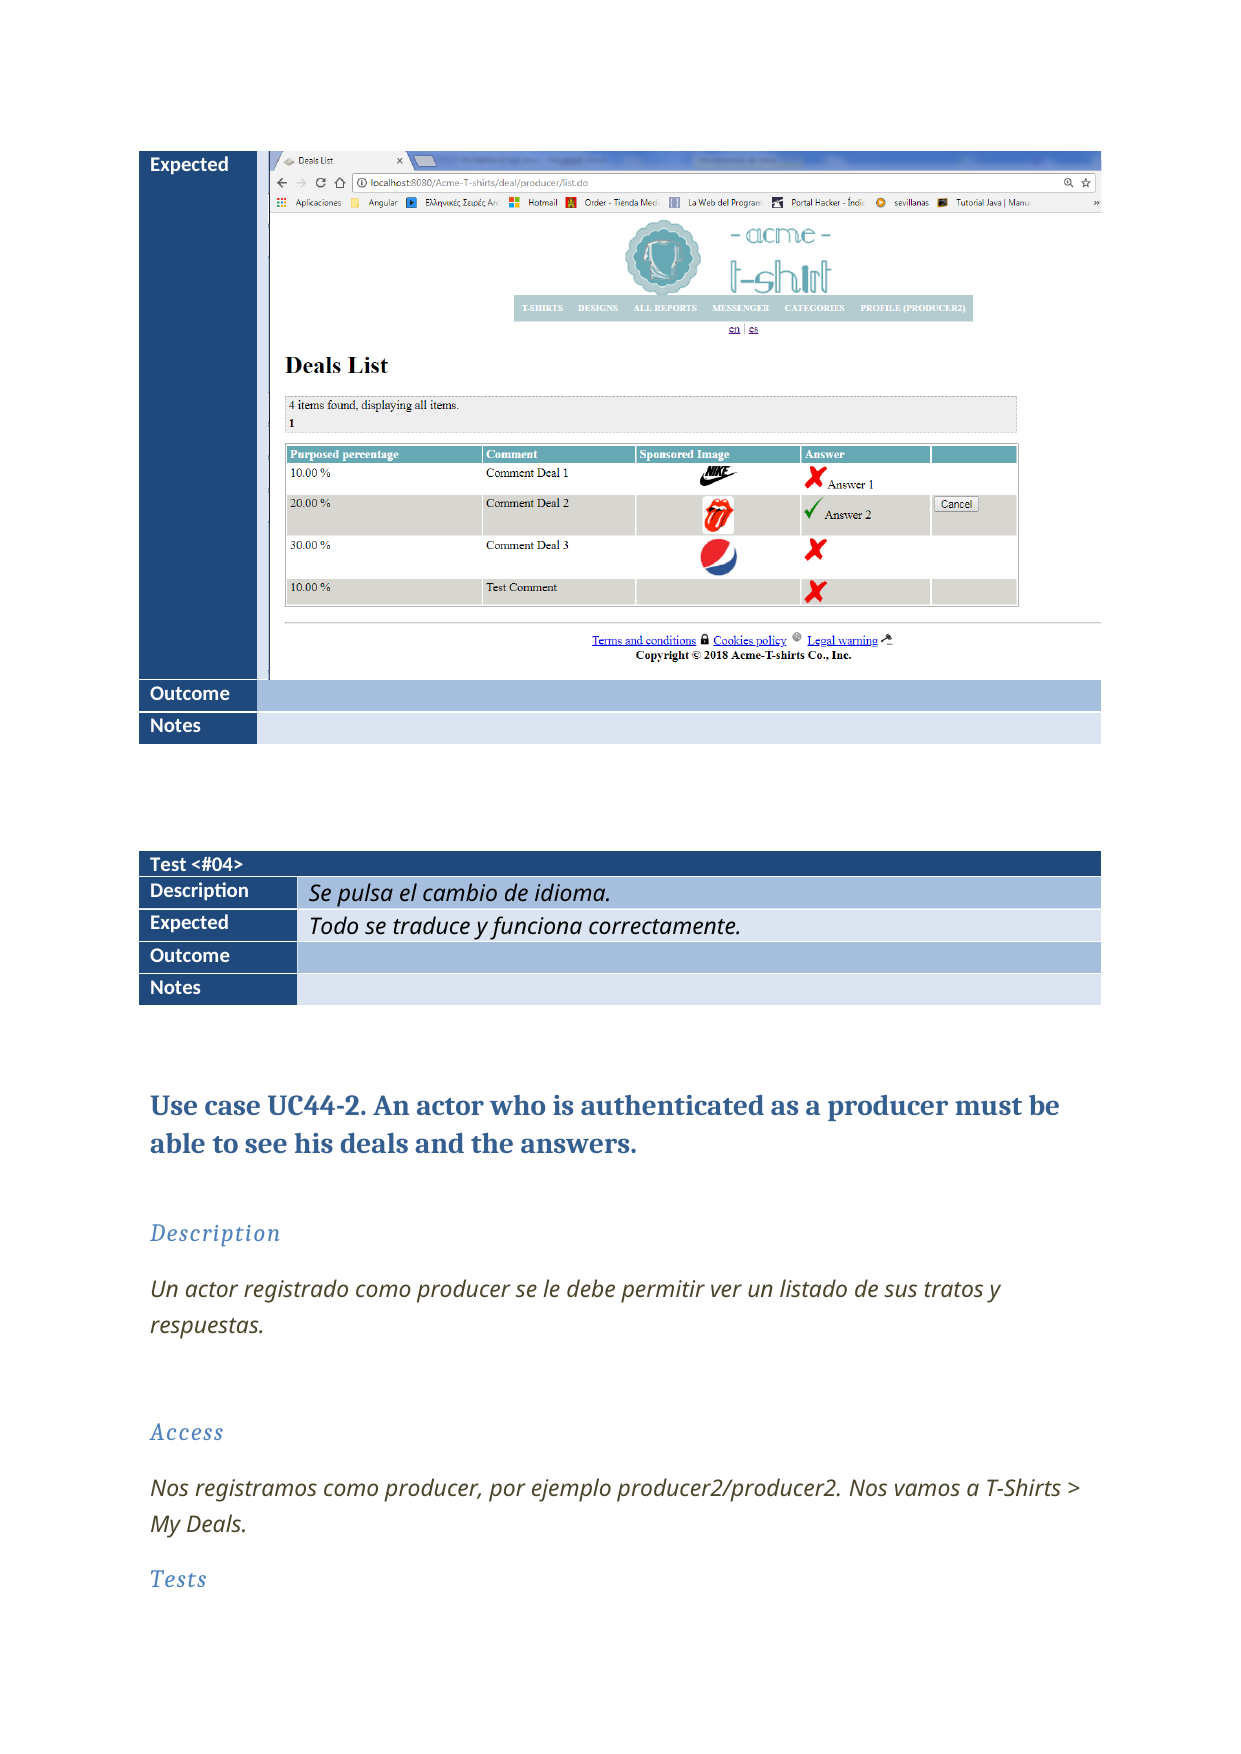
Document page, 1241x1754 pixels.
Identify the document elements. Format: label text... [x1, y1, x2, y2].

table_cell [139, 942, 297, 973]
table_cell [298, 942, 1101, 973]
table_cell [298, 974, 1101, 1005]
picture [268, 151, 1102, 680]
text Nos registramos como producer, por ejemplo producer2/producer2. Nos vamos a T-Shirts > My Deals. [150, 1472, 1090, 1539]
text Use case UC44-2. An actor who is authenticated as a producer must be able to see his deals and the answers. [150, 1089, 1090, 1161]
subtitle Access [150, 1418, 1090, 1447]
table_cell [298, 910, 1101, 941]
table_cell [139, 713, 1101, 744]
subtitle Description [150, 1219, 1090, 1247]
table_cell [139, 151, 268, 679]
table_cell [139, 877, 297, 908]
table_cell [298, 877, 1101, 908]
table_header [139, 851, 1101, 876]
subtitle Un actor registrado como producer se le debe permitir ver un listado de sus tratos y respuestas. [150, 1273, 1090, 1340]
subtitle Tests [150, 1565, 1090, 1594]
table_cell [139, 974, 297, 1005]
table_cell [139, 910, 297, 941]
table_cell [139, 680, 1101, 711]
